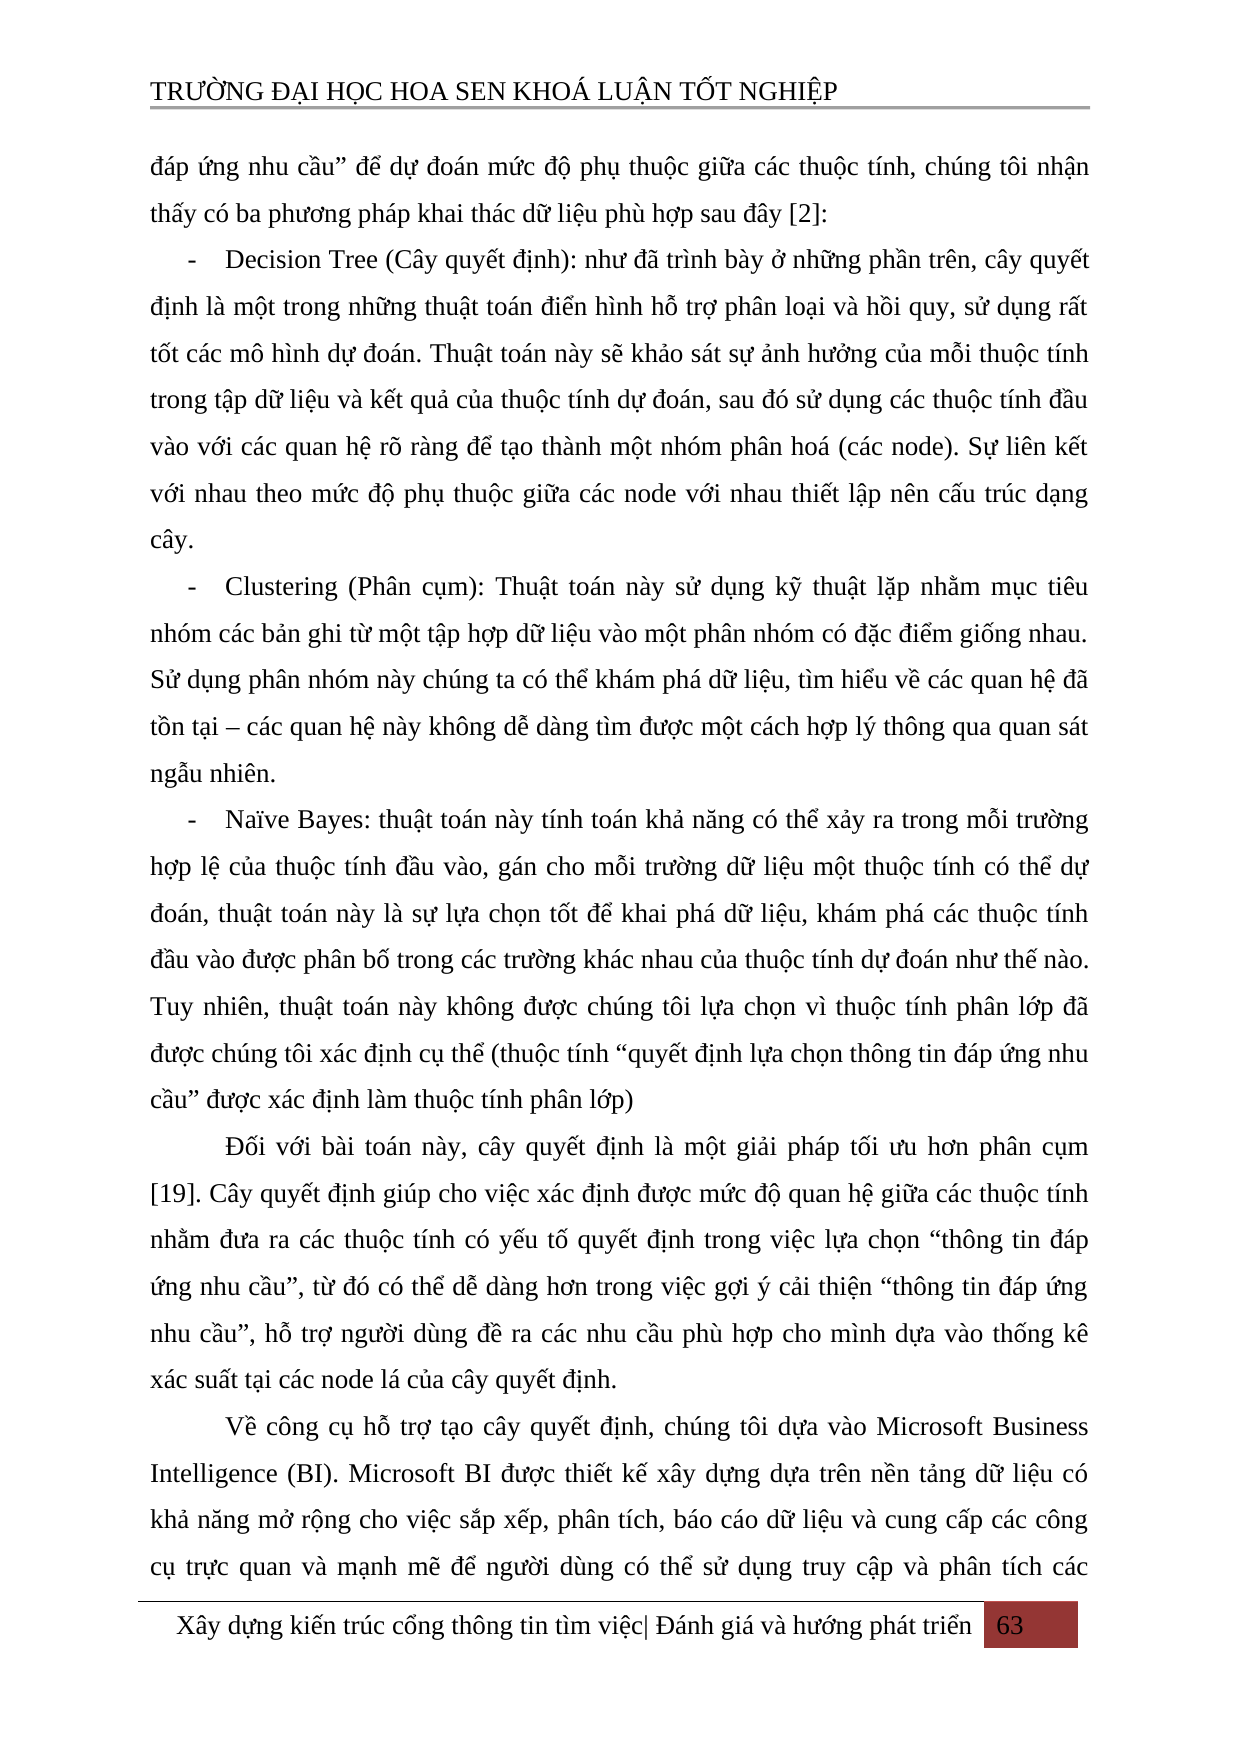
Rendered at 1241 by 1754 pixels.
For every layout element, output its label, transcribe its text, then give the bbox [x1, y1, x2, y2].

list Decision Tree (Cây quyết định): như đã trình bày ở những phần trên, cây quyết định là một trong những thuật toán điển hình hỗ trợ phân loại và hồi quy, sử dụng rất tốt các mô hình dự đoán. Thuật toán này sẽ khảo sát sự ảnh hưởng của mỗi thuộc tính trong tập dữ liệu và kết quả của thuộc tính dự đoán, sau đó sử dụng các thuộc tính đầu vào với các quan hệ rõ ràng để tạo thành một nhóm phân hoá (các node). Sự liên kết với nhau theo mức độ phụ thuộc giữa các node với nhau thiết lập nên cấu trúc dạng cây. [150, 243, 1090, 554]
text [150, 1410, 1090, 1581]
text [150, 150, 1090, 228]
text Đối với bài toán này, cây quyết định là một giải pháp tối ưu hơn phân cụm [19]. Cây quyết định giúp cho việc xác định được mức độ quan hệ giữa các thuộc tính nhằm đưa ra các thuộc tính có yếu tố quyết định trong việc lựa chọn “thông tin đáp ứng nhu cầu”, từ đó có thể dễ dàng hơn trong việc gợi ý cải thiện “thông tin đáp ứng nhu cầu”, hỗ trợ người dùng đề ra các nhu cầu phù hợp cho mình dựa vào thống kê xác suất tại các node lá của cây quyết định. [150, 1130, 1090, 1394]
list Clustering (Phân cụm): Thuật toán này sử dụng kỹ thuật lặp nhằm mục tiêu nhóm các bản ghi từ một tập hợp dữ liệu vào một phân nhóm có đặc điểm giống nhau. Sử dụng phân nhóm này chúng ta có thể khám phá dữ liệu, tìm hiểu về các quan hệ đã tồn tại – các quan hệ này không dễ dàng tìm được một cách hợp lý thông qua quan sát ngẫu nhiên. [150, 570, 1090, 788]
list Naïve Bayes: thuật toán này tính toán khả năng có thể xảy ra trong mỗi trường hợp lệ của thuộc tính đầu vào, gán cho mỗi trường dữ liệu một thuộc tính có thể dự đoán, thuật toán này là sự lựa chọn tốt để khai phá dữ liệu, khám phá các thuộc tính đầu vào được phân bố trong các trường khác nhau của thuộc tính dự đoán như thế nào. Tuy nhiên, thuật toán này không được chúng tôi lựa chọn vì thuộc tính phân lớp đã được chúng tôi xác định cụ thể (thuộc tính “quyết định lựa chọn thông tin đáp ứng nhu cầu” được xác định làm thuộc tính phân lớp) [150, 803, 1090, 1114]
